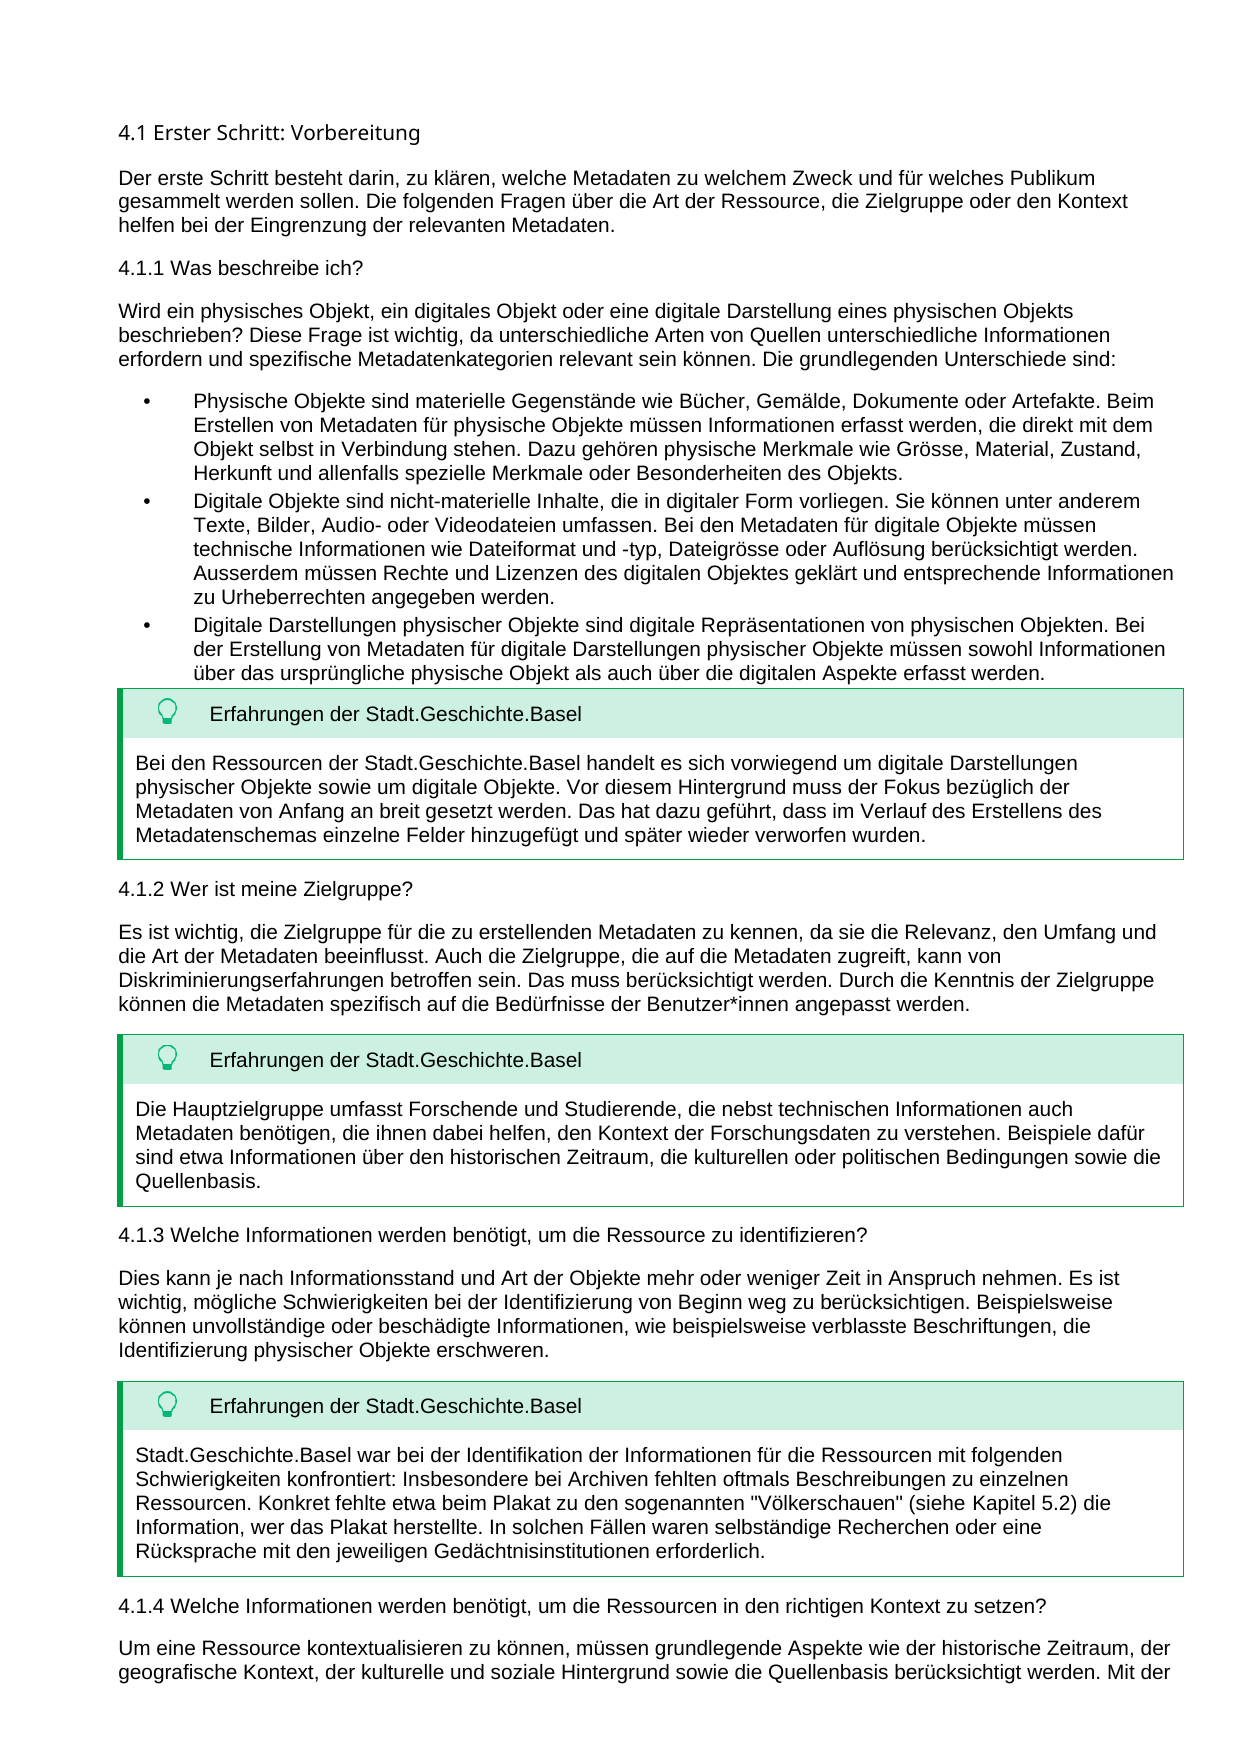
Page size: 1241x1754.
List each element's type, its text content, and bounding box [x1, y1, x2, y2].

subtitle 4.1.1 Was beschreibe ich? [118, 256, 1181, 280]
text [118, 1636, 1181, 1684]
subtitle 4.1 Erster Schritt: Vorbereitung [118, 118, 1181, 147]
subtitle 4.1.3 Welche Informationen werden benötigt, um die Ressource zu identifizieren? [118, 1223, 1181, 1247]
list Digitale Darstellungen physischer Objekte sind digitale Repräsentationen von physischen Objekten. Bei der Erstellung von Metadaten für digitale Darstellungen physischer Objekte müssen sowohl Informationen über das ursprüngliche physische Objekt als auch über die digitalen Aspekte erfasst werden. [143, 612, 1181, 684]
subtitle 4.1.4 Welche Informationen werden benötigt, um die Ressourcen in den richtigen Kontext zu setzen? [118, 1593, 1181, 1617]
table_header Erfahrungen der Stadt.Geschichte.Basel [123, 1035, 1183, 1084]
picture [154, 698, 179, 724]
picture [154, 1391, 179, 1417]
picture [154, 1045, 179, 1070]
text Wird ein physisches Objekt, ein digitales Objekt oder eine digitale Darstellung eines physischen Objekts beschrieben? Diese Frage ist wichtig, da unterschiedliche Arten von Quellen unterschiedliche Informationen erfordern und spezifische Metadatenkategorien relevant sein können. Die grundlegenden Unterschiede sind: [118, 299, 1181, 371]
list Digitale Objekte sind nicht-materielle Inhalte, die in digitaler Form vorliegen. Sie können unter anderem Texte, Bilder, Audio- oder Videodateien umfassen. Bei den Metadaten für digitale Objekte müssen technische Informationen wie Dateiformat und -typ, Dateigrösse oder Auflösung berücksichtigt werden. Ausserdem müssen Rechte und Lizenzen des digitalen Objektes geklärt und entsprechende Informationen zu Urheberrechten angegeben werden. [143, 489, 1181, 609]
table_cell Die Hauptzielgruppe umfasst Forschende und Studierende, die nebst technischen Informationen auch Metadaten benötigen, die ihnen dabei helfen, den Kontext der Forschungsdaten zu verstehen. Beispiele dafür sind etwa Informationen über den historischen Zeitraum, die kulturellen oder politischen Bedingungen sowie die Quellenbasis. [123, 1084, 1183, 1206]
table_header Erfahrungen der Stadt.Geschichte.Basel [123, 1382, 1183, 1430]
text Der erste Schritt besteht darin, zu klären, welche Metadaten zu welchem Zweck und für welches Publikum gesammelt werden sollen. Die folgenden Fragen über die Art der Ressource, die Zielgruppe oder den Kontext helfen bei der Eingrenzung der relevanten Metadaten. [118, 165, 1181, 237]
table_cell Stadt.Geschichte.Basel war bei der Identifikation der Informationen für die Ressourcen mit folgenden Schwierigkeiten konfrontiert: Insbesondere bei Archiven fehlten oftmals Beschreibungen zu einzelnen Ressourcen. Konkret fehlte etwa beim Plakat zu den sogenannten "Völkerschauen" (siehe Kapitel 5.2) die Information, wer das Plakat herstellte. In solchen Fällen waren selbständige Recherchen oder eine Rücksprache mit den jeweiligen Gedächtnisinstitutionen erforderlich. [123, 1430, 1183, 1576]
subtitle 4.1.2 Wer ist meine Zielgruppe? [118, 877, 1181, 901]
text Dies kann je nach Informationsstand und Art der Objekte mehr oder weniger Zeit in Anspruch nehmen. Es ist wichtig, mögliche Schwierigkeiten bei der Identifizierung von Beginn weg zu berücksichtigen. Beispielsweise können unvollständige oder beschädigte Informationen, wie beispielsweise verblasste Beschriftungen, die Identifizierung physischer Objekte erschweren. [118, 1266, 1181, 1362]
table_header Erfahrungen der Stadt.Geschichte.Basel [123, 689, 1183, 738]
table_cell Bei den Ressourcen der Stadt.Geschichte.Basel handelt es sich vorwiegend um digitale Darstellungen physischer Objekte sowie um digitale Objekte. Vor diesem Hintergrund muss der Fokus bezüglich der Metadaten von Anfang an breit gesetzt werden. Das hat dazu geführt, dass im Verlauf des Erstellens des Metadatenschemas einzelne Felder hinzugefügt und später wieder verworfen wurden. [123, 738, 1183, 859]
list Physische Objekte sind materielle Gegenstände wie Bücher, Gemälde, Dokumente oder Artefakte. Beim Erstellen von Metadaten für physische Objekte müssen Informationen erfasst werden, die direkt mit dem Objekt selbst in Verbindung stehen. Dazu gehören physische Merkmale wie Grösse, Material, Zustand, Herkunft und allenfalls spezielle Merkmale oder Besonderheiten des Objekts. [143, 389, 1181, 485]
text Es ist wichtig, die Zielgruppe für die zu erstellenden Metadaten zu kennen, da sie die Relevanz, den Umfang und die Art der Metadaten beeinflusst. Auch die Zielgruppe, die auf die Metadaten zugreift, kann von Diskriminierungserfahrungen betroffen sein. Das muss berücksichtigt werden. Durch die Kenntnis der Zielgruppe können die Metadaten spezifisch auf die Bedürfnisse der Benutzer*innen angepasst werden. [118, 920, 1181, 1016]
